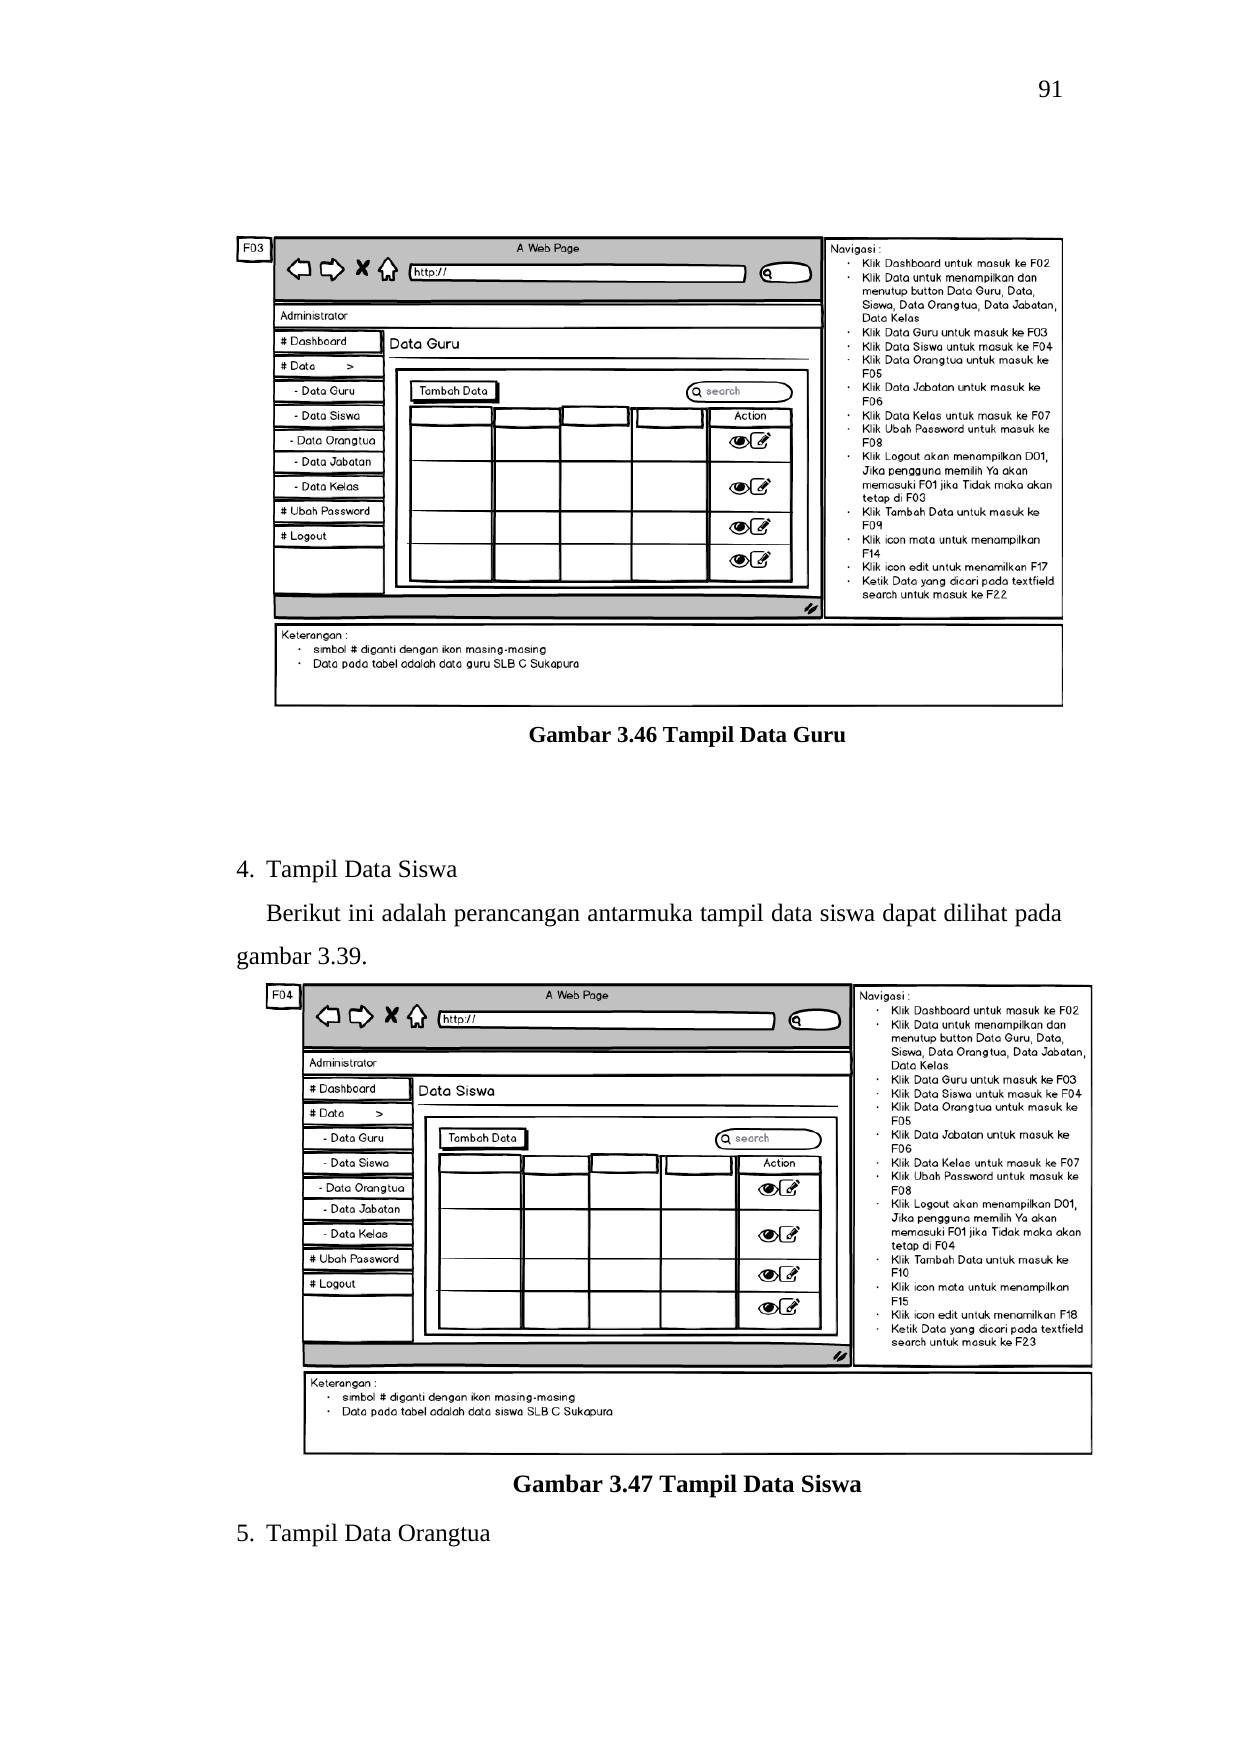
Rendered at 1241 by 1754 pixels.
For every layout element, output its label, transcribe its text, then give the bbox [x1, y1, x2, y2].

list Tampil Data Siswa [236, 854, 1063, 883]
text Berikut ini adalah perancangan antarmuka tampil data siswa dapat dilihat pada gambar 3.39. [236, 898, 1063, 969]
picture [265, 983, 1093, 1455]
list Tampil Data Orangtua [236, 1518, 1063, 1547]
picture [236, 236, 1063, 707]
